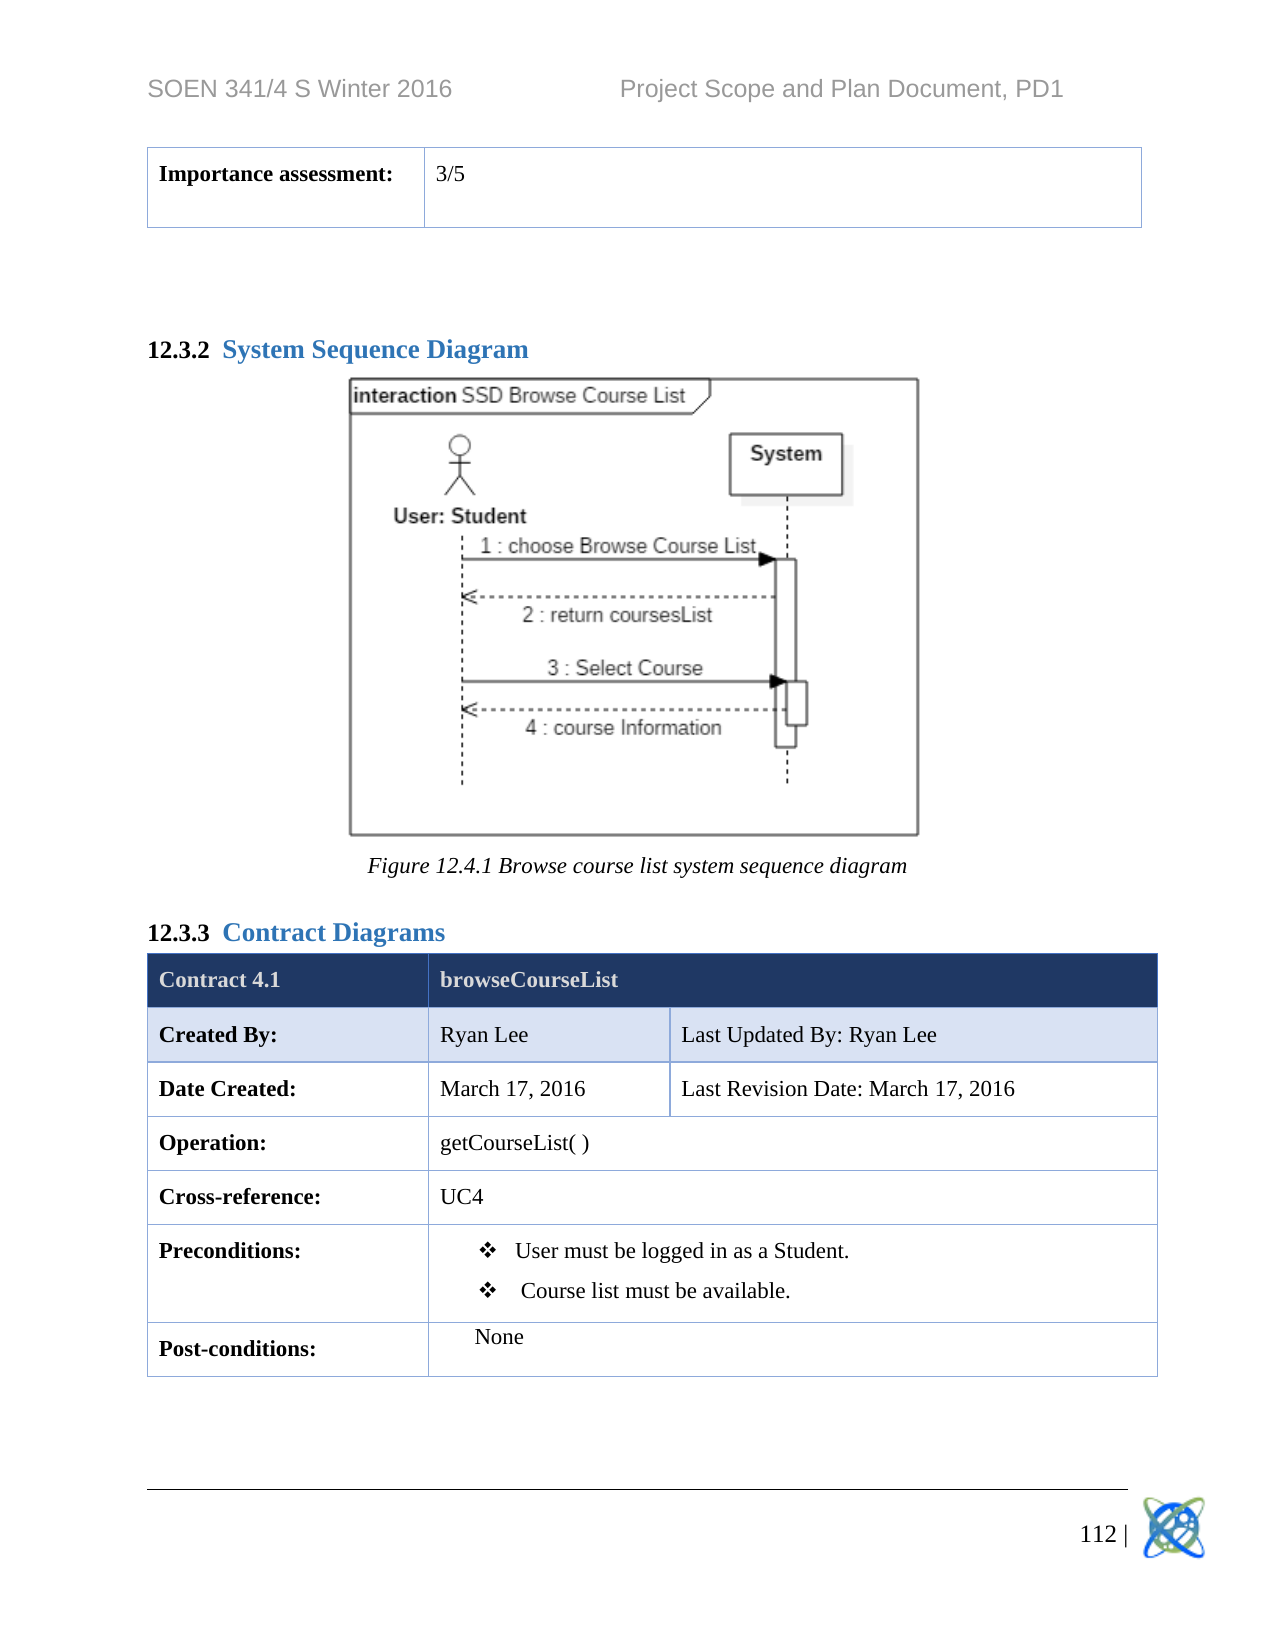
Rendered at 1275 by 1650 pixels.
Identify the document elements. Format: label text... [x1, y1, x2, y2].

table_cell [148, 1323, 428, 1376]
text System Sequence Diagram [147, 333, 1128, 364]
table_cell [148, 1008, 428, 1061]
table_header browseCourseList [429, 954, 1157, 1007]
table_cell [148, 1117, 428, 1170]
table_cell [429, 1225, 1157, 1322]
text Contract Diagrams [147, 916, 1128, 947]
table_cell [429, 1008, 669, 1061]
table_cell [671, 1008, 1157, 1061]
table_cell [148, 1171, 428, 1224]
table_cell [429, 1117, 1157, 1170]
text Figure 12.4.1 Browse course list system sequence diagram [147, 852, 1128, 878]
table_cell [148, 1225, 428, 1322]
table_cell 3/5 [425, 148, 1141, 227]
picture [346, 370, 929, 840]
table_header Contract 4.1 [148, 954, 428, 1007]
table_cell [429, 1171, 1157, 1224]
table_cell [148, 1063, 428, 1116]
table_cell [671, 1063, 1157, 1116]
table_cell Importance assessment: [148, 148, 424, 227]
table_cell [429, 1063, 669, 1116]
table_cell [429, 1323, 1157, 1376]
picture [1123, 1490, 1224, 1566]
